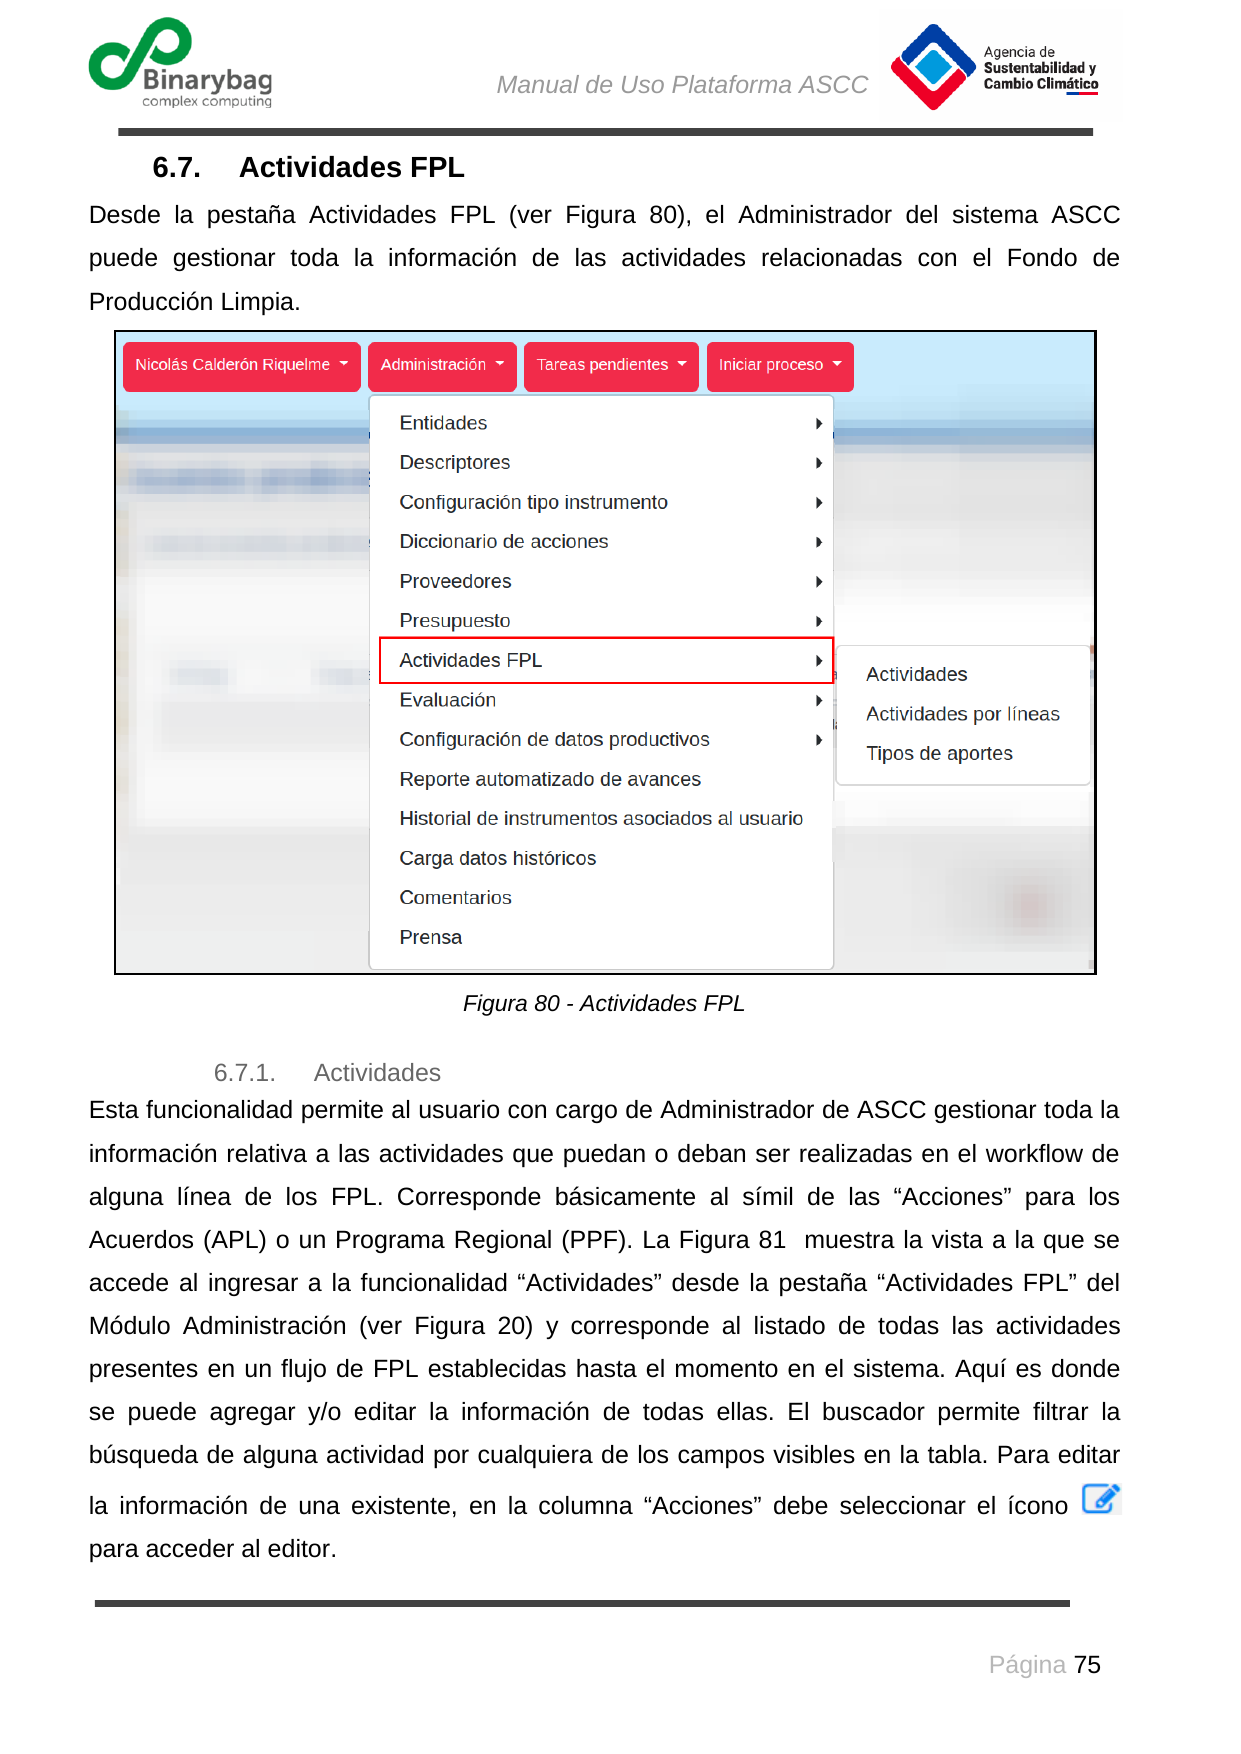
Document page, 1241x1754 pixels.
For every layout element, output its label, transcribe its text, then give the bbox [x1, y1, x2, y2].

subtitle Actividades [276, 1058, 1122, 1087]
text Esta funcionalidad permite al usuario con cargo de Administrador de ASCC gestionar toda la información relativa a las actividades que puedan o deban ser realizadas en el workflow de alguna línea de los FPL. Corresponde básicamente al símil de las “Acciones” para los Acuerdos (APL) o un Programa Regional (PPF). La Figura 81 muestra la vista a la que se accede al ingresar a la funcionalidad “Actividades” desde la pestaña “Actividades FPL” del Módulo Administración (ver Figura 20) y corresponde al listado de todas las actividades presentes en un flujo de FPL establecidas hasta el momento en el sistema. Aquí es donde se puede agregar y/o editar la información de todas ellas. El buscador permite filtrar la búsqueda de alguna actividad por cualquiera de los campos visibles en la tabla. Para editar la información de una existente, en la columna “Acciones” debe seleccionar el ícono para acceder al editor. [88, 1095, 1122, 1563]
picture [878, 9, 1123, 122]
text Desde la pestaña Actividades FPL (ver Figura 80), el Administrador del sistema ASCC puede gestionar toda la información de las actividades relacionadas con el Fondo de Producción Limpia. [88, 200, 1122, 315]
subtitle Actividades FPL [201, 150, 1122, 183]
picture [1081, 1483, 1123, 1515]
picture [88, 17, 272, 108]
picture [116, 332, 1094, 973]
text Figura 80 - Actividades FPL [88, 990, 1122, 1016]
picture [94, 1600, 1070, 1607]
picture [118, 128, 1094, 136]
